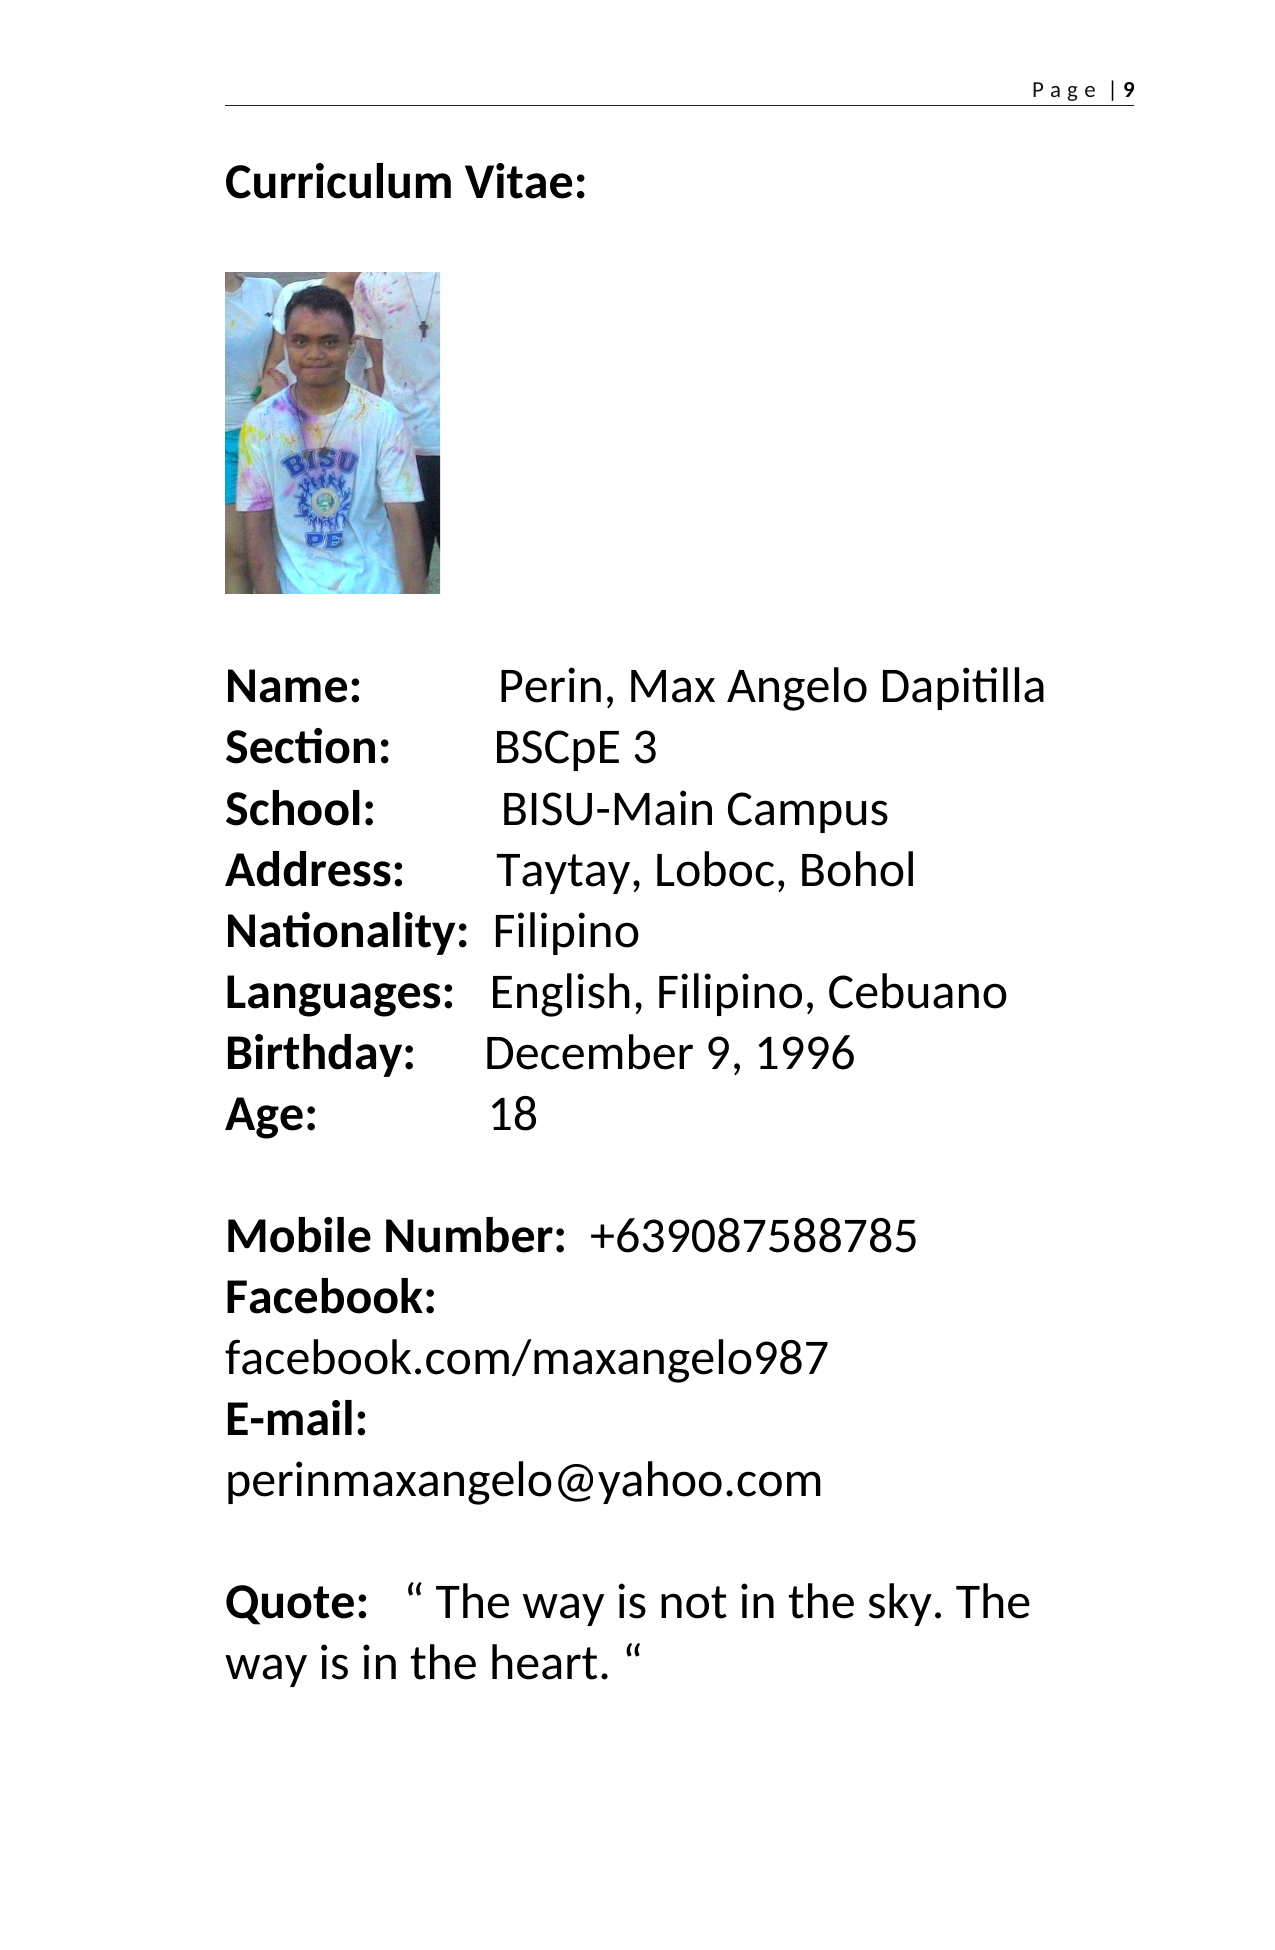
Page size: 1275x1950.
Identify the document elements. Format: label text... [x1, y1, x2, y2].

text Facebook: [225, 1265, 1134, 1326]
text Age: 18 [225, 1082, 1134, 1143]
text Quote: “ The way is not in the sky. The way is in the heart. “ [225, 1570, 1134, 1692]
text facebook.com/maxangelo987 [225, 1326, 1134, 1387]
text Name: Perin, Max Angelo Dapitilla [225, 654, 1134, 715]
text E-mail: perinmaxangelo@yahoo.com [225, 1387, 1134, 1509]
text Mobile Number: +639087588785 [225, 1204, 1134, 1265]
text Languages: English, Filipino, Cebuano [225, 959, 1134, 1021]
text Address: Taytay, Loboc, Bohol [225, 837, 1134, 898]
text Curriculum Vitae: [225, 150, 1134, 211]
text Nationality: Filipino [225, 898, 1134, 959]
text School: BISU-Main Campus [225, 776, 1134, 837]
text Section: BSCpE 3 [225, 715, 1134, 776]
text Birthday: December 9, 1996 [225, 1021, 1134, 1082]
picture [225, 272, 441, 594]
